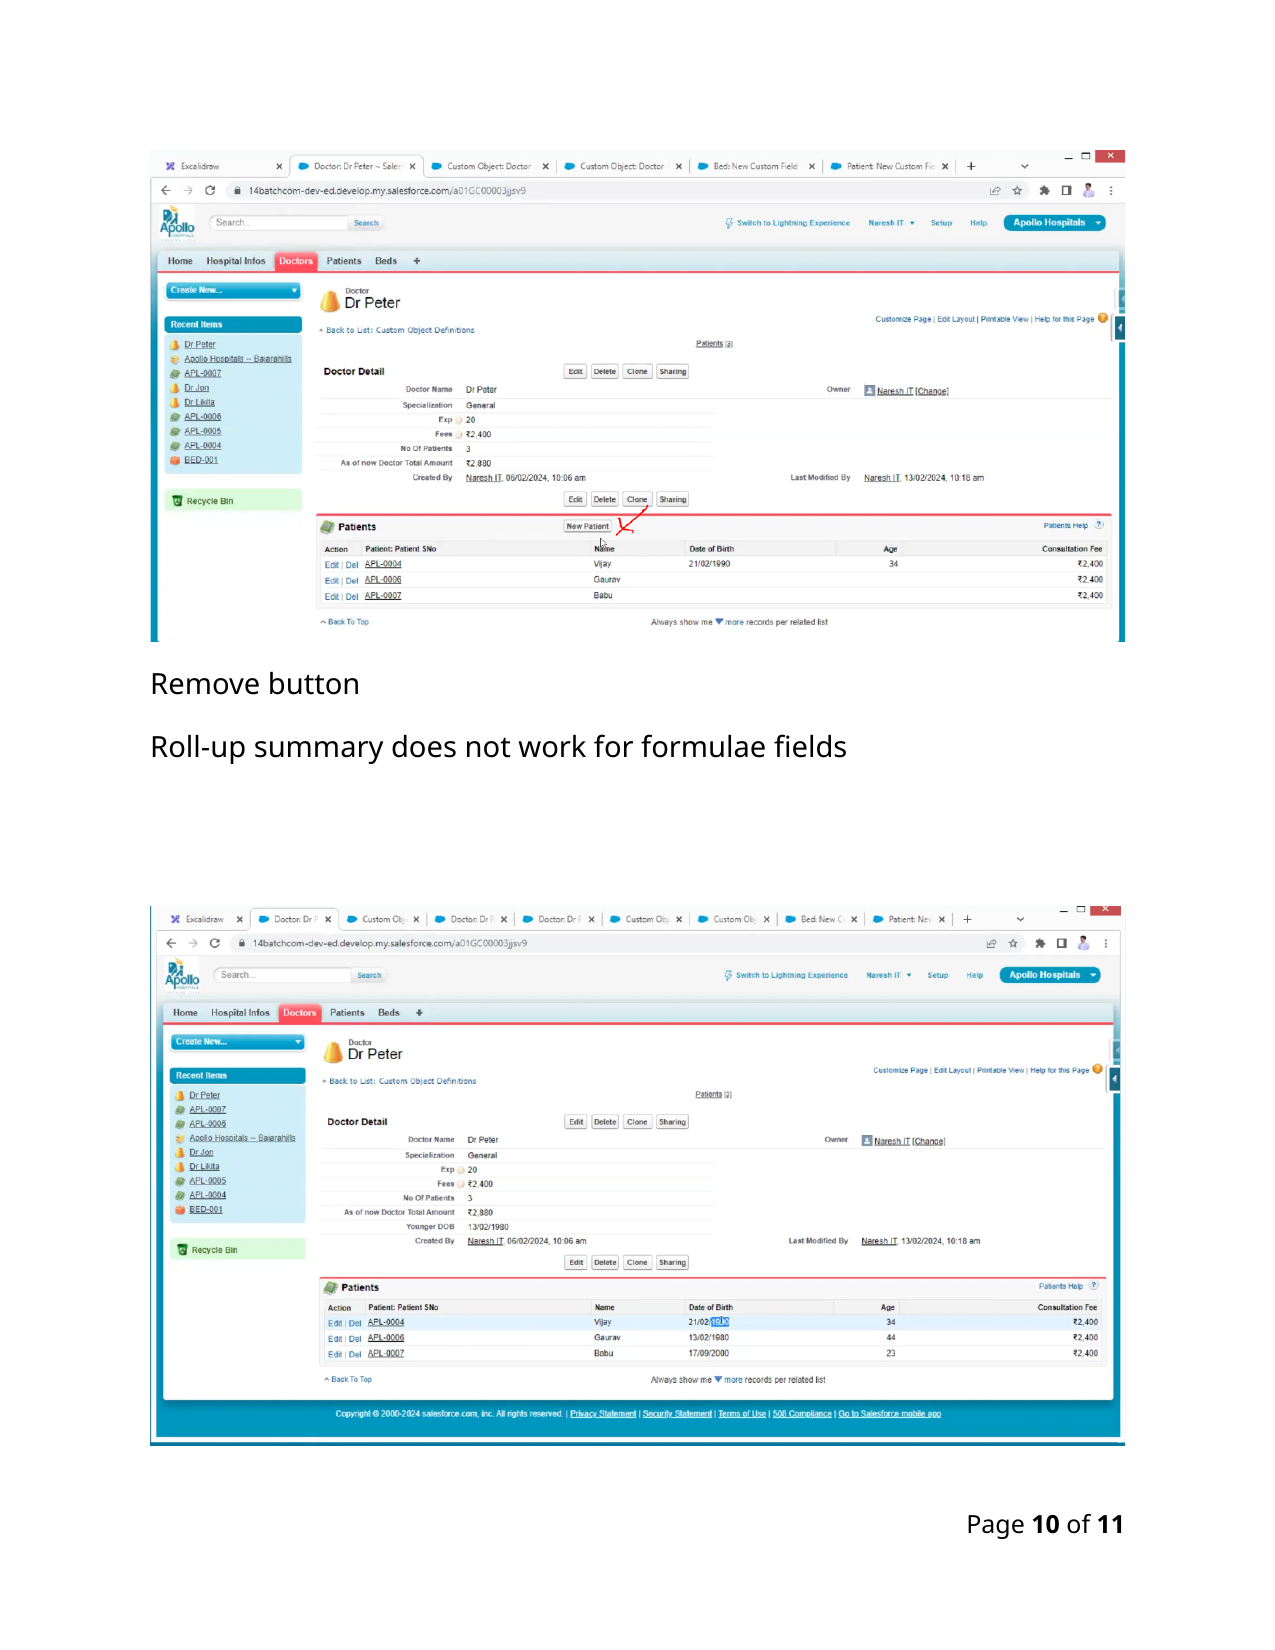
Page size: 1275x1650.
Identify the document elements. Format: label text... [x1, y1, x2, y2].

text Roll-up summary does not work for formulae fields [150, 726, 1125, 766]
picture [150, 150, 1125, 642]
picture [150, 906, 1125, 1443]
text Remove button [150, 663, 1125, 703]
